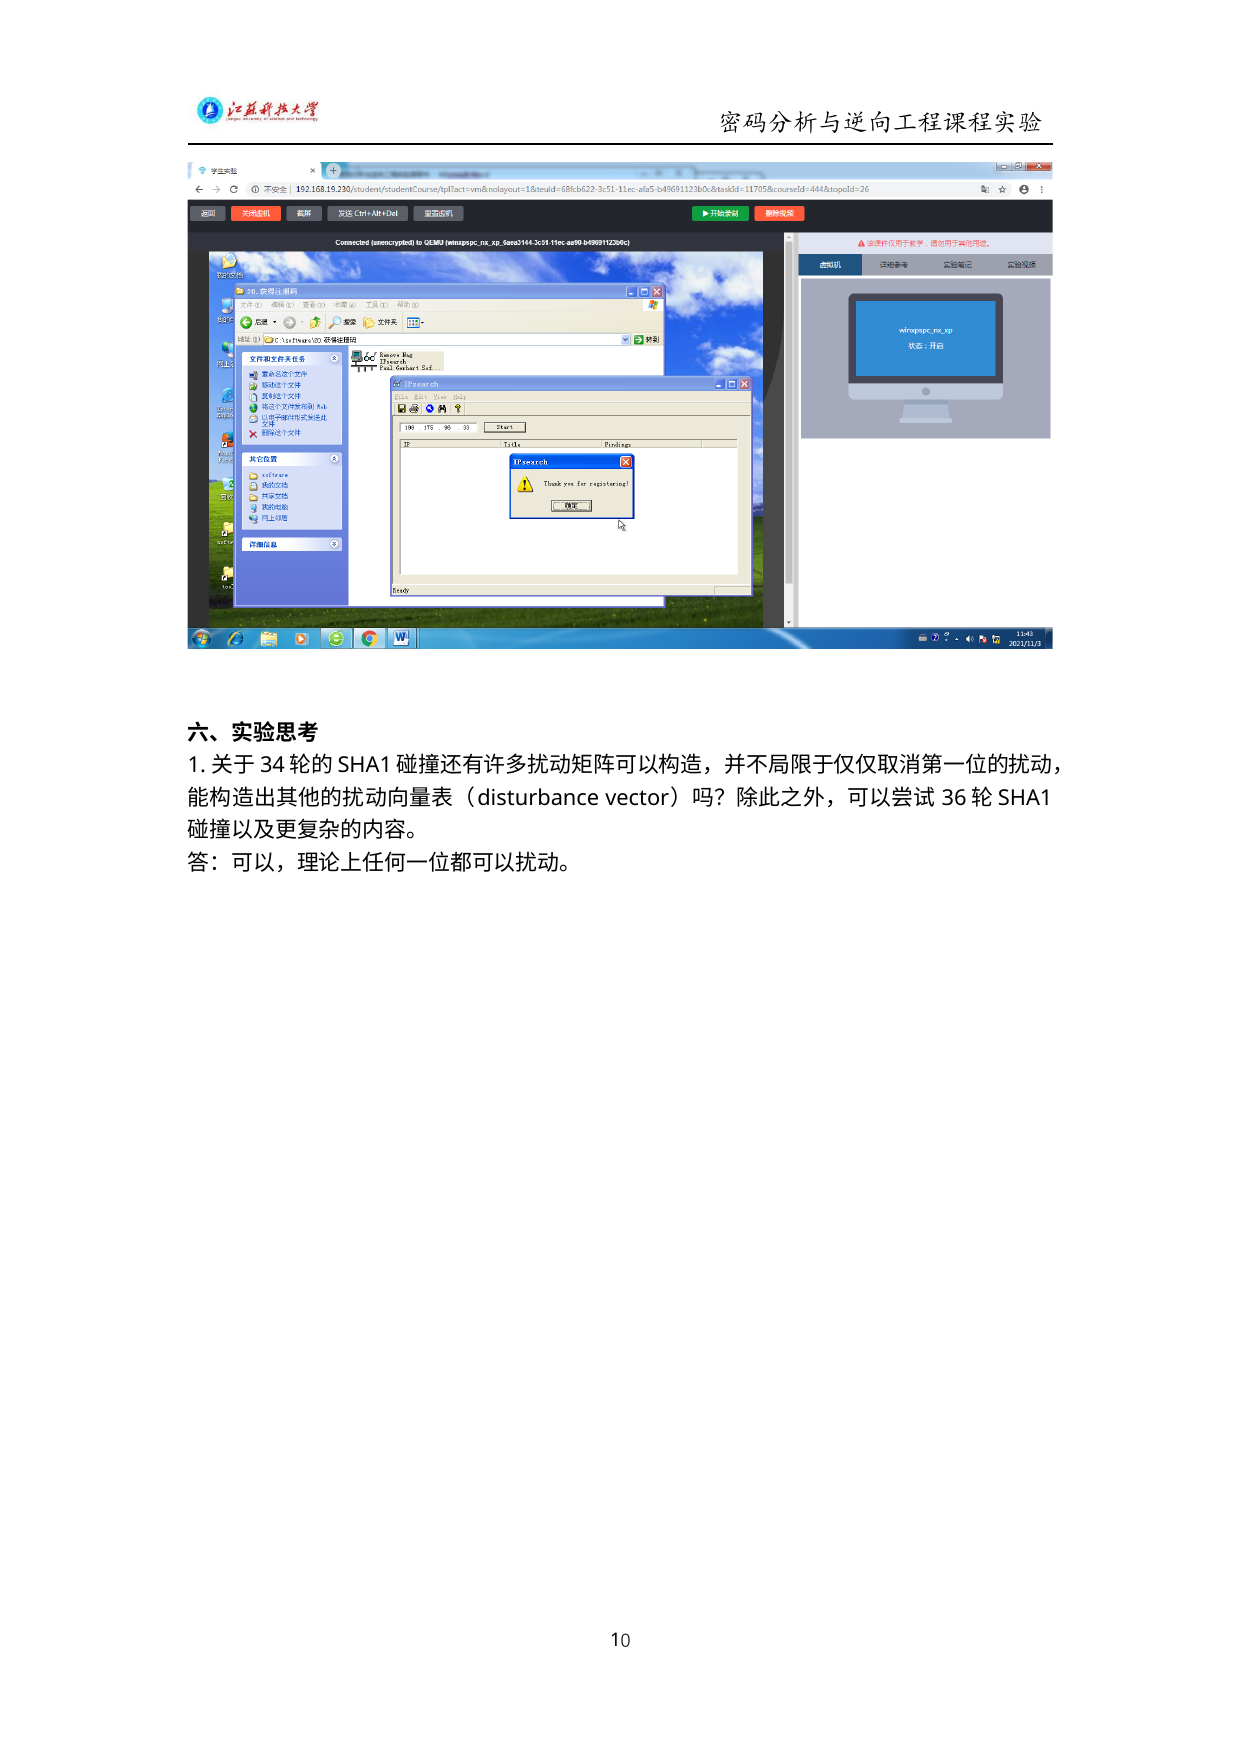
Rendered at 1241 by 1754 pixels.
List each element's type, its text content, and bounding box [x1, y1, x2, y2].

text 答：可以，理论上任何一位都可以扰动。 [187, 844, 1053, 877]
subtitle 六、实验思考 [187, 714, 1053, 747]
picture [187, 162, 1053, 649]
text 1. 关于34轮的SHA1碰撞还有许多扰动矩阵可以构造，并不局限于仅仅取消第一位的扰动，能构造出其他的扰动向量表（disturbance vector）吗？除此之外，可以尝试36轮SHA1碰撞以及更复杂的内容。 [187, 747, 1053, 844]
picture [187, 88, 328, 132]
